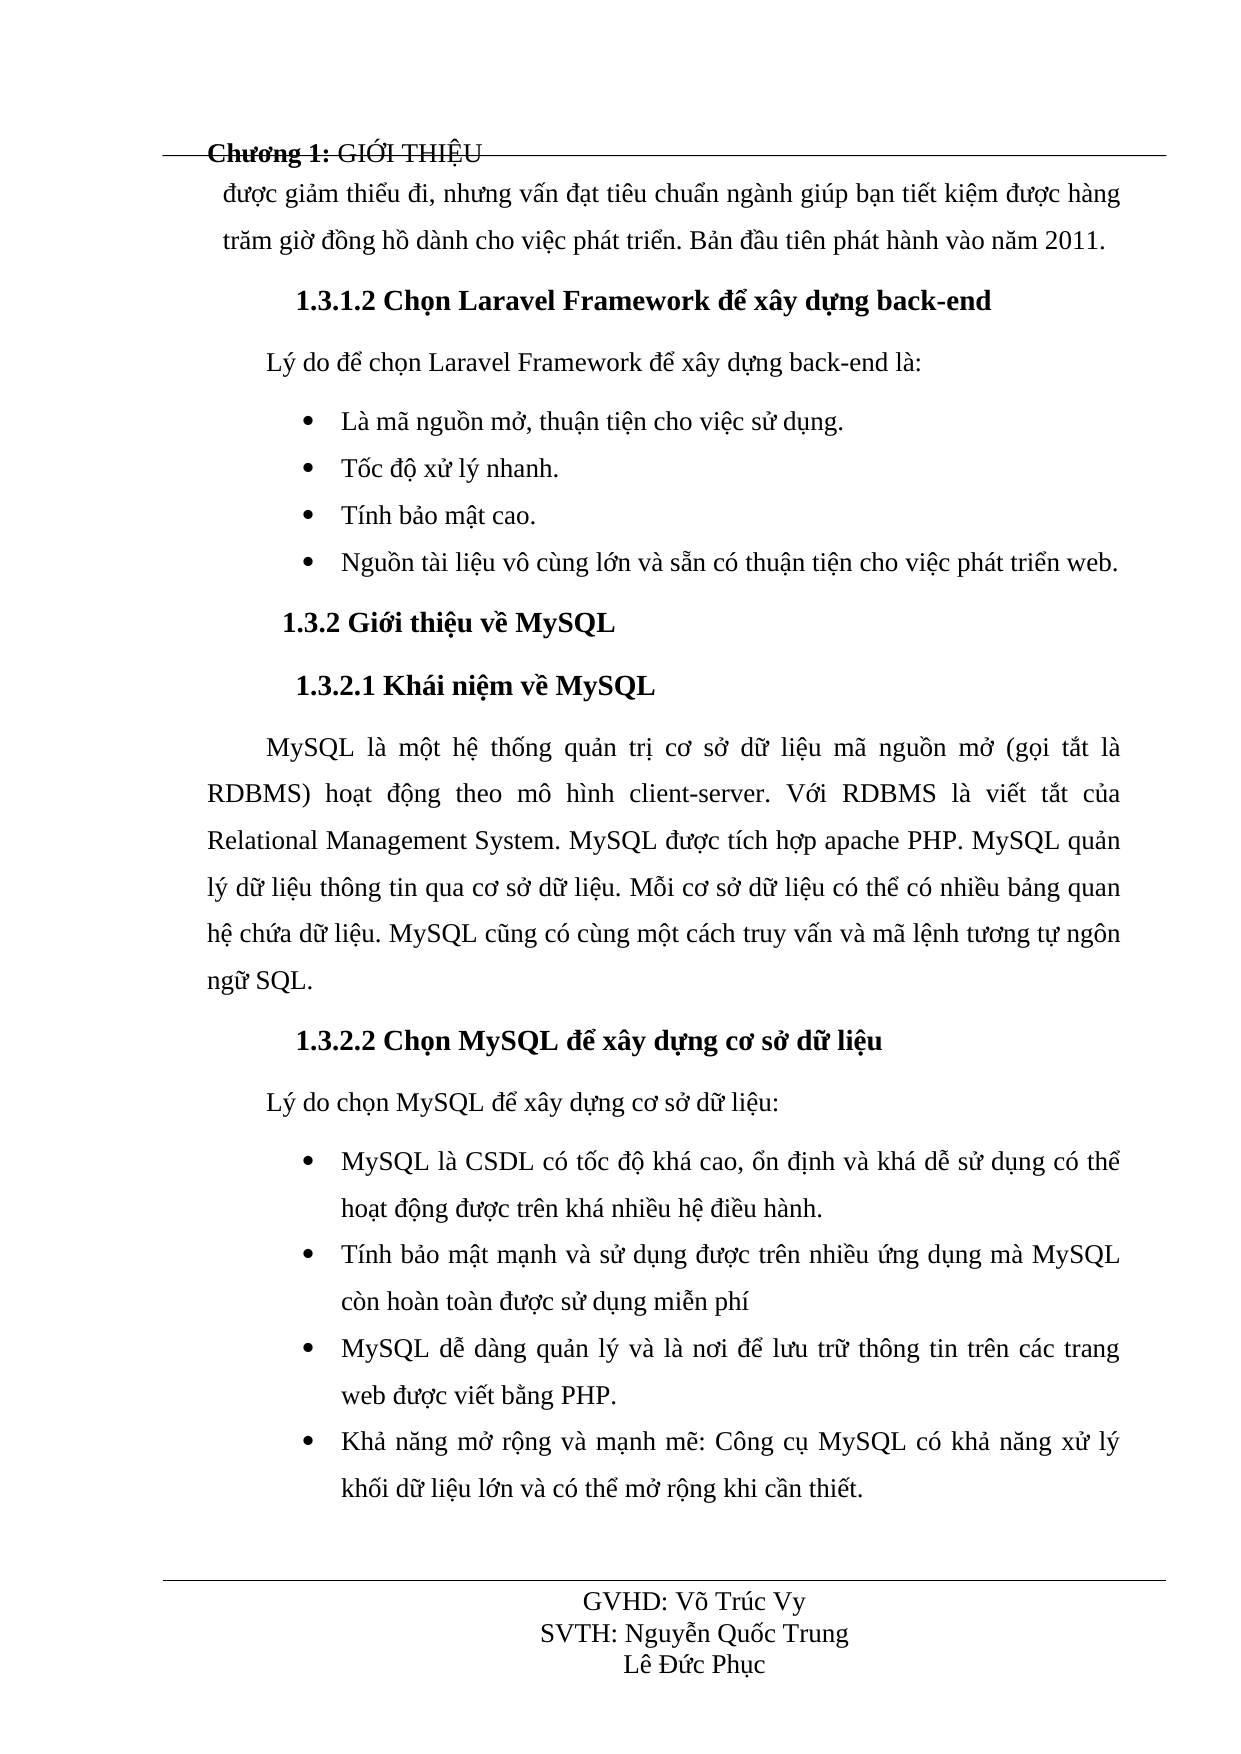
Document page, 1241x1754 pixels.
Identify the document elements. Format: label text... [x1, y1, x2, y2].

text Lý do để chọn Laravel Framework để xây dựng back-end là: [207, 346, 1122, 377]
subtitle Chọn MySQL để xây dựng cơ sở dữ liệu [295, 1023, 1122, 1057]
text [223, 177, 1122, 255]
text MySQL là một hệ thống quản trị cơ sở dữ liệu mã nguồn mở (gọi tắt là RDBMS) hoạt động theo mô hình client-server. Với RDBMS là viết tắt của Relational Management System. MySQL được tích hợp apache PHP. MySQL quản lý dữ liệu thông tin qua cơ sở dữ liệu. Mỗi cơ sở dữ liệu có thể có nhiều bảng quan hệ chứa dữ liệu. MySQL cũng có cùng một cách truy vấn và mã lệnh tương tự ngôn ngữ SQL. [207, 731, 1122, 995]
subtitle Chọn Laravel Framework để xây dựng back-end [295, 283, 1122, 317]
text Lý do chọn MySQL để xây dựng cơ sở dữ liệu: [207, 1086, 1122, 1117]
list Tính bảo mật cao. [303, 499, 1122, 530]
list Nguồn tài liệu vô cùng lớn và sẵn có thuận tiện cho việc phát triển web. [303, 546, 1122, 577]
subtitle Khái niệm về MySQL [295, 668, 1122, 701]
list Khả năng mở rộng và mạnh mẽ: Công cụ MySQL có khả năng xử lý khối dữ liệu lớn và có thể mở rộng khi cần thiết. [303, 1425, 1122, 1503]
list Tính bảo mật mạnh và sử dụng được trên nhiều ứng dụng mà MySQL còn hoàn toàn được sử dụng miễn phí [303, 1238, 1122, 1316]
list MySQL dễ dàng quản lý và là nơi để lưu trữ thông tin trên các trang web được viết bằng PHP. [303, 1332, 1122, 1410]
list Tốc độ xử lý nhanh. [303, 452, 1122, 483]
list Là mã nguồn mở, thuận tiện cho việc sử dụng. [303, 405, 1122, 436]
list MySQL là CSDL có tốc độ khá cao, ổn định và khá dễ sử dụng có thể hoạt động được trên khá nhiều hệ điều hành. [303, 1145, 1122, 1223]
subtitle Giới thiệu về MySQL [282, 605, 1122, 638]
